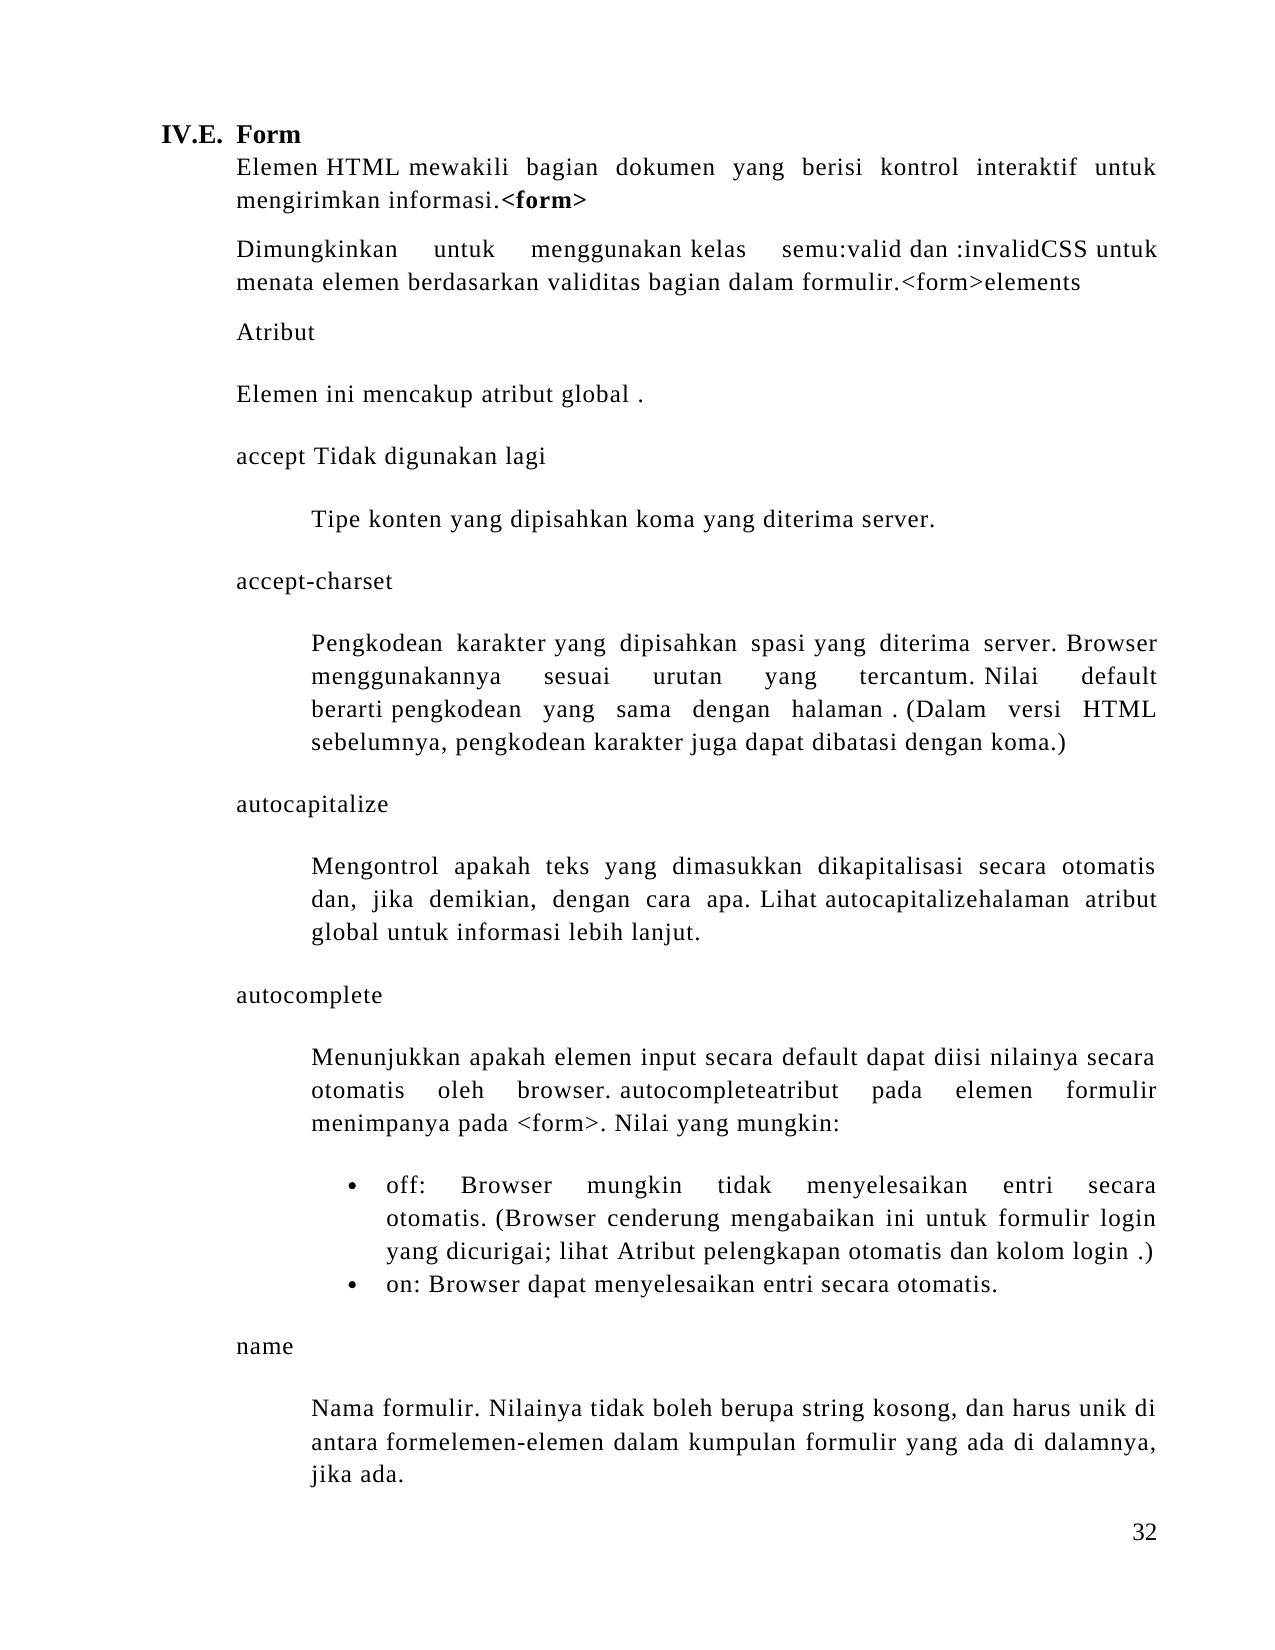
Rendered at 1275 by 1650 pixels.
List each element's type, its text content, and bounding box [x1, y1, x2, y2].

text Tipe konten yang dipisahkan koma yang diterima server. [311, 504, 1157, 532]
text Dimungkinkan untuk menggunakan kelas semu:valid dan :invalidCSS untuk menata elemen berdasarkan validitas bagian dalam formulir.<form>elements [236, 234, 1157, 296]
list on: Browser dapat menyelesaikan entri secara otomatis. [349, 1269, 1157, 1298]
text Elemen ini mencakup atribut global . [236, 379, 1157, 408]
subtitle Form [161, 118, 1157, 149]
text autocomplete [236, 980, 1157, 1008]
list off: Browser mungkin tidak menyelesaikan entri secara otomatis. (Browser cenderung mengabaikan ini untuk formulir login yang dicurigai; lihat Atribut pelengkapan otomatis dan kolom login .) [349, 1170, 1157, 1265]
text accept-charset [236, 566, 1157, 594]
text Elemen HTML mewakili bagian dokumen yang berisi kontrol interaktif untuk mengirimkan informasi.<form> [236, 152, 1157, 213]
text Menunjukkan apakah elemen input secara default dapat diisi nilainya secara otomatis oleh browser. autocompleteatribut pada elemen formulir menimpanya pada <form>. Nilai yang mungkin: [311, 1042, 1157, 1137]
text name [236, 1331, 1157, 1360]
text Mengontrol apakah teks yang dimasukkan dikapitalisasi secara otomatis dan, jika demikian, dengan cara apa. Lihat autocapitalizehalaman atribut global untuk informasi lebih lanjut. [311, 851, 1157, 946]
text autocapitalize [236, 789, 1157, 818]
text Atribut [236, 317, 1157, 346]
text Pengkodean karakter yang dipisahkan spasi yang diterima server. Browser menggunakannya sesuai urutan yang tercantum. Nilai default berarti pengkodean yang sama dengan halaman . (Dalam versi HTML sebelumnya, pengkodean karakter juga dapat dibatasi dengan koma.) [311, 628, 1157, 756]
text Nama formulir. Nilainya tidak boleh berupa string kosong, dan harus unik di antara formelemen-elemen dalam kumpulan formulir yang ada di dalamnya, jika ada. [311, 1393, 1157, 1488]
text accept Tidak digunakan lagi [236, 441, 1157, 470]
